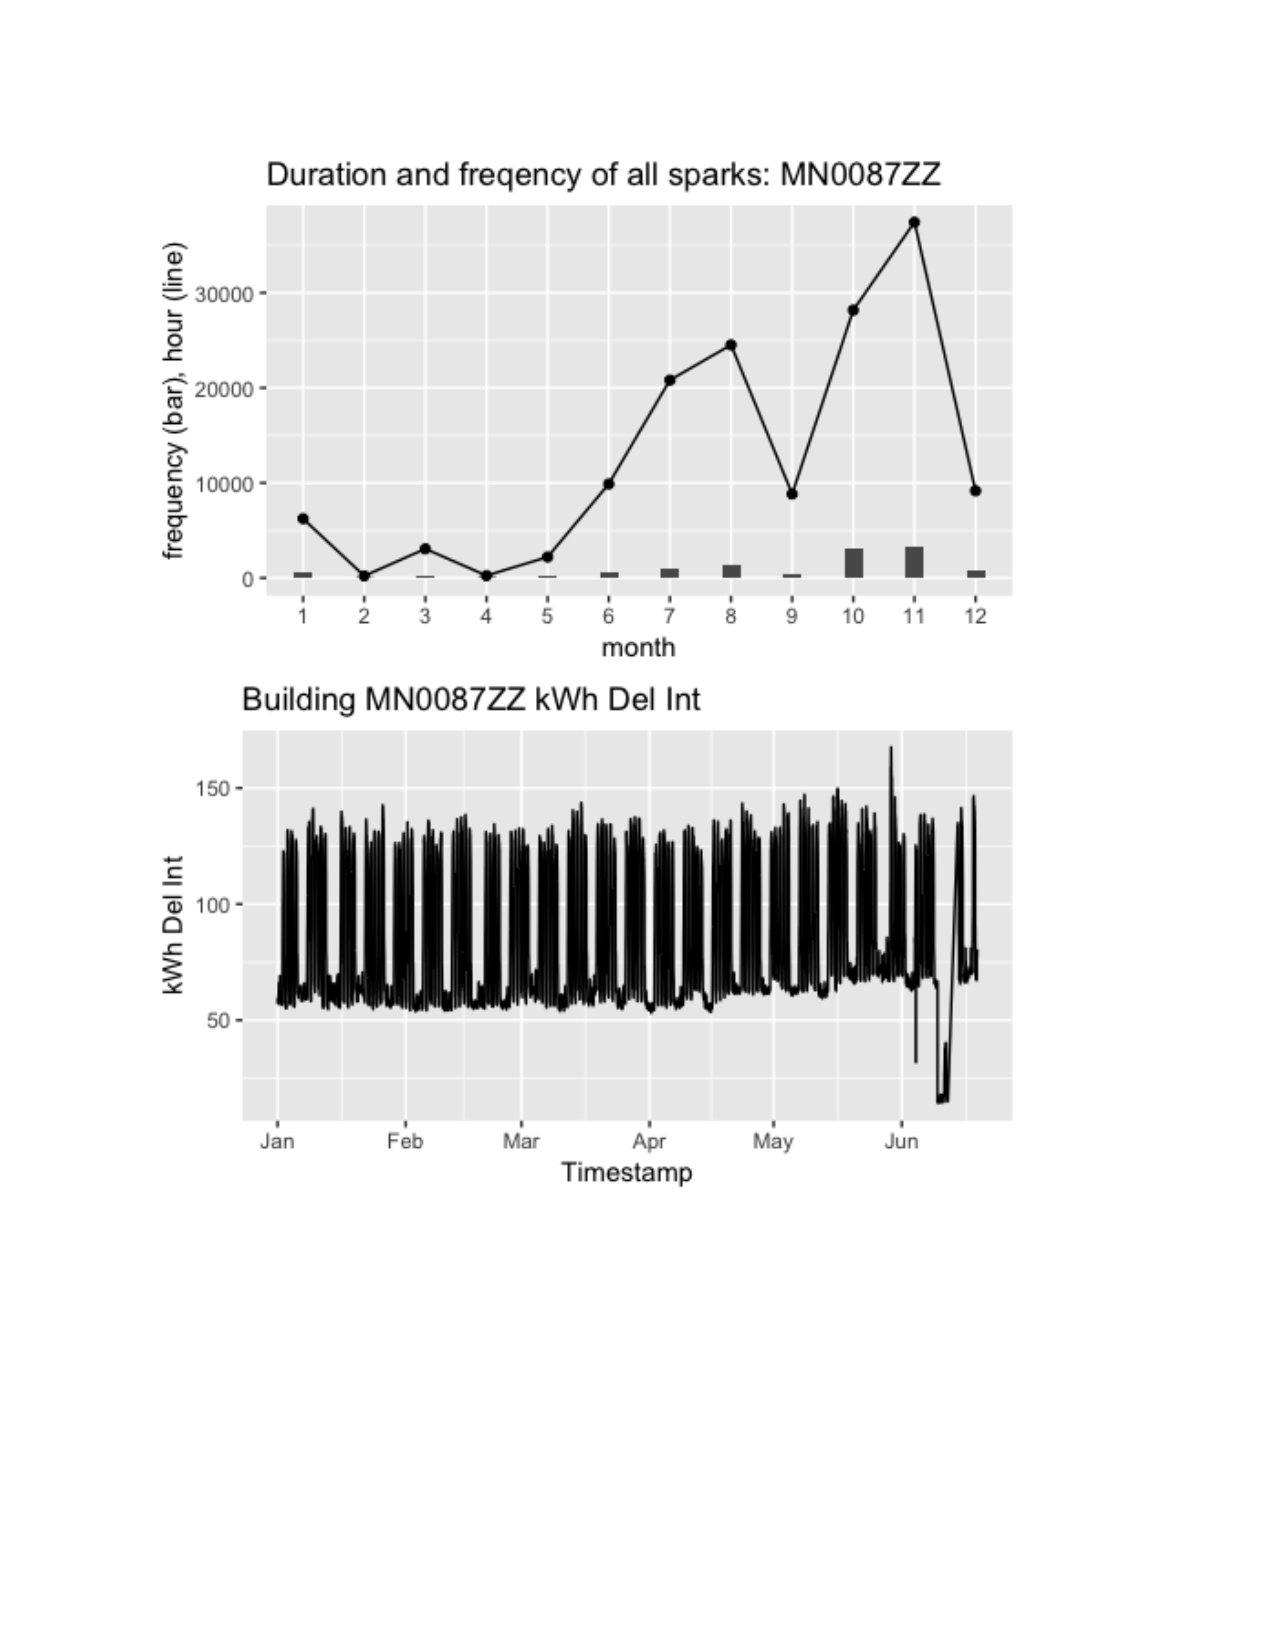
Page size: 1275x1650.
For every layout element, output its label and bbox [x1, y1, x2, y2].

picture [150, 150, 1025, 1200]
